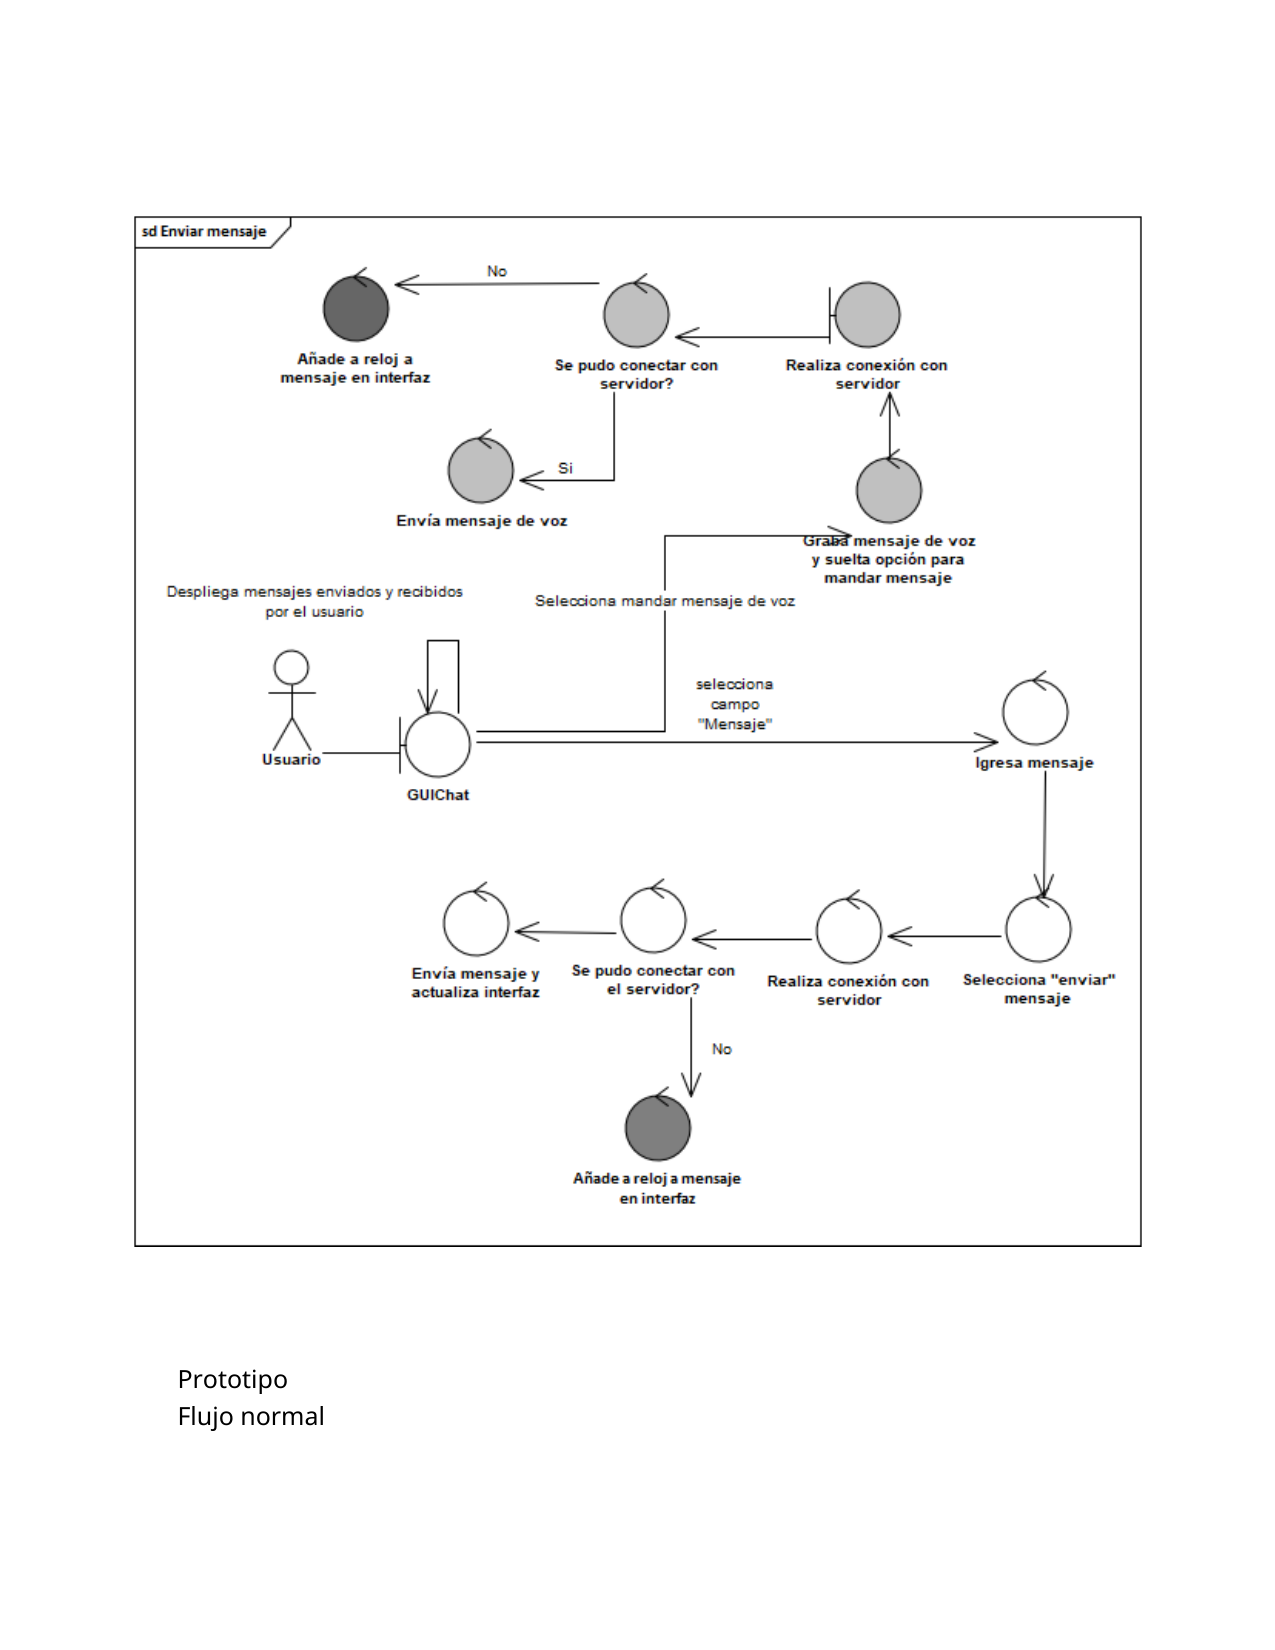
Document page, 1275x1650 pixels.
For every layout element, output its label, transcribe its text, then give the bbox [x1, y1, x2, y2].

text Flujo normal [177, 1399, 1098, 1433]
picture [133, 215, 1142, 1247]
subtitle Prototipo [177, 1362, 1098, 1396]
